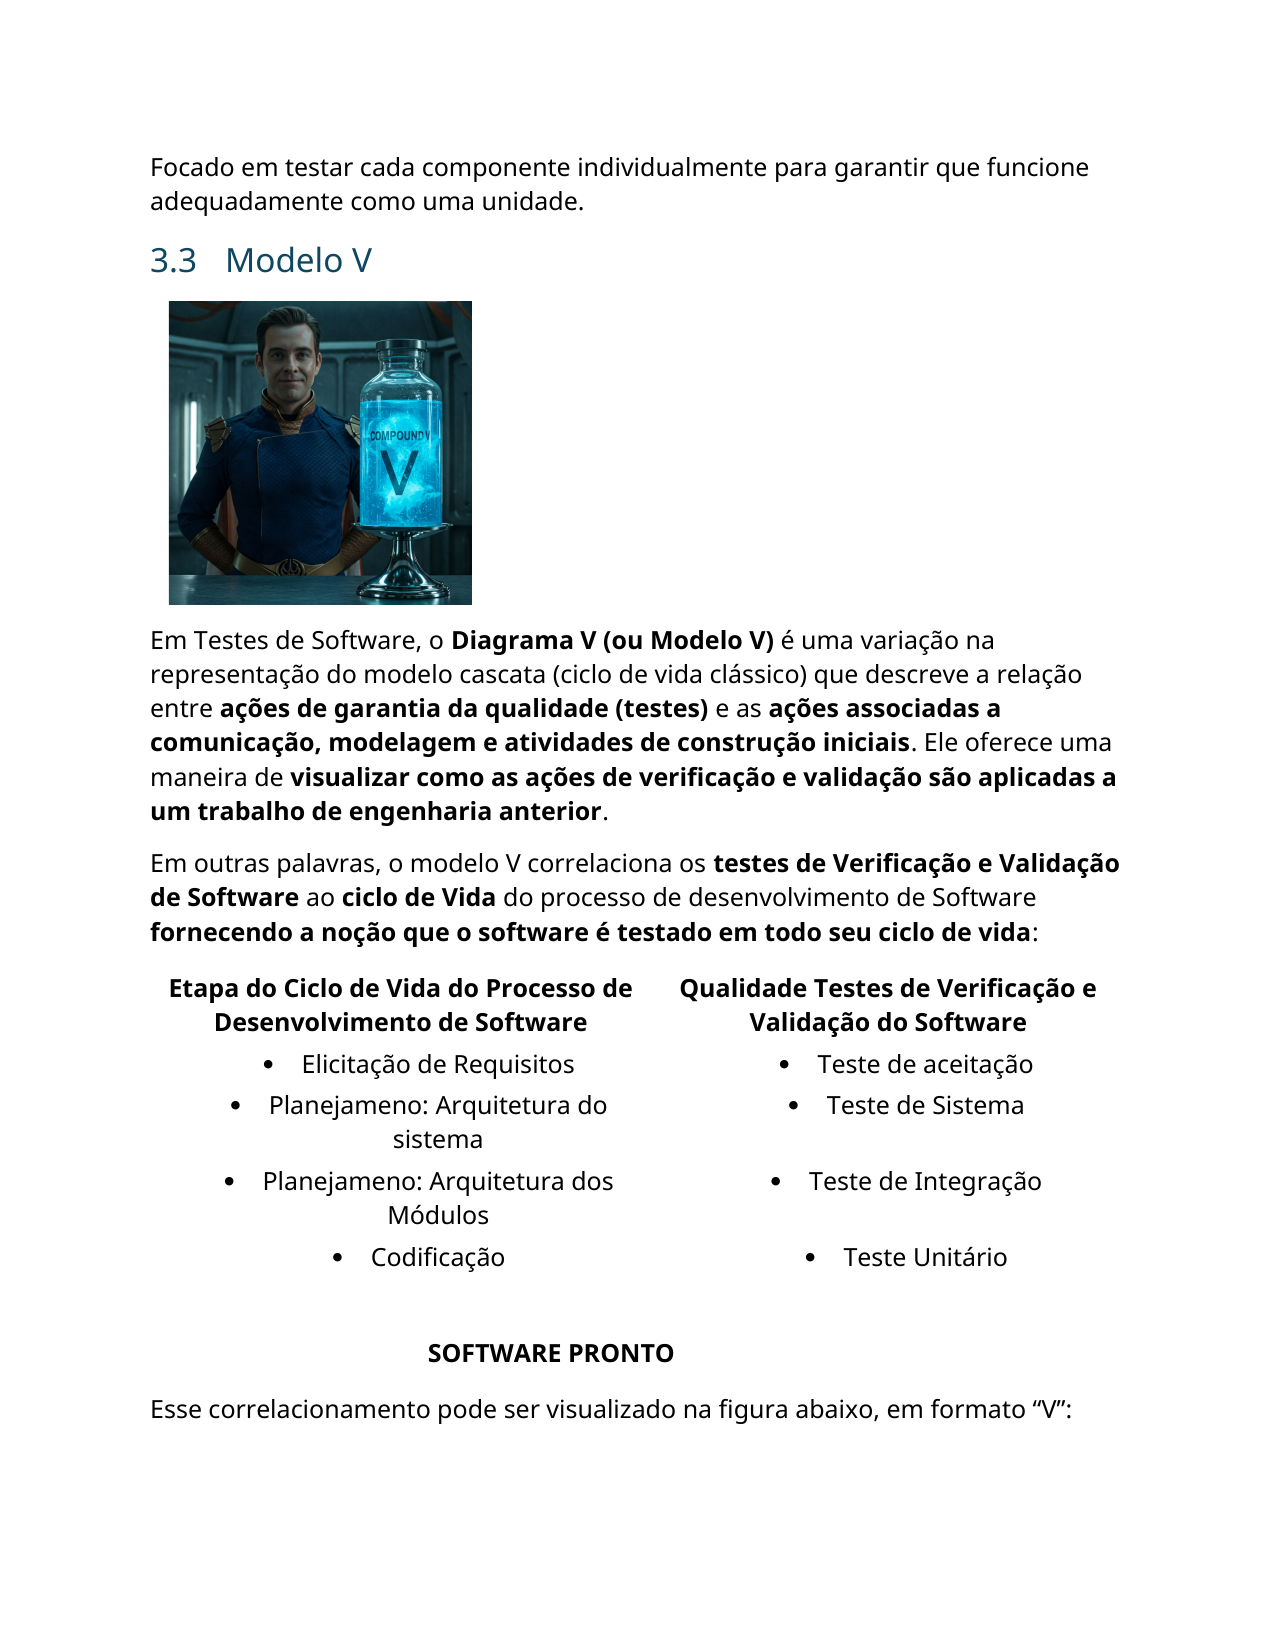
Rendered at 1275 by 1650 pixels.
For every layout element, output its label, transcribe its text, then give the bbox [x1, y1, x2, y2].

text Em Testes de Software, o Diagrama V (ou Modelo V) é uma variação na representação do modelo cascata (ciclo de vida clássico) que descreve a relação entre ações de garantia da qualidade (testes) e as ações associadas a comunicação, modelagem e atividades de construção iniciais. Ele oferece uma maneira de visualizar como as ações de verificação e validação são aplicadas a um trabalho de engenharia anterior. [150, 623, 1125, 827]
subtitle 3.3 Modelo V [150, 237, 1125, 282]
table_header Qualidade Testes de Verificação e Validação do Software [663, 967, 1114, 1043]
text Esse correlacionamento pode ser visualizado na figura abaixo, em formato “V”: [150, 1392, 1125, 1426]
table_header SOFTWARE PRONTO [139, 1332, 964, 1373]
text Focado em testar cada componente individualmente para garantir que funcione adequadamente como uma unidade. [150, 150, 1125, 218]
table_cell Teste Unitário [663, 1235, 1114, 1277]
table_cell Teste de Sistema [663, 1084, 1114, 1160]
table_cell Teste de Integração [663, 1160, 1114, 1235]
table_cell Planejameno: Arquitetura do sistema [139, 1084, 662, 1160]
picture [168, 301, 472, 605]
table_cell Planejameno: Arquitetura dos Módulos [139, 1160, 662, 1235]
table_header Etapa do Ciclo de Vida do Processo de Desenvolvimento de Software [139, 967, 662, 1043]
text Em outras palavras, o modelo V correlaciona os testes de Verificação e Validação de Software ao ciclo de Vida do processo de desenvolvimento de Software fornecendo a noção que o software é testado em todo seu ciclo de vida: [150, 846, 1125, 948]
table_cell Teste de aceitação [663, 1043, 1114, 1084]
table_cell Elicitação de Requisitos [139, 1043, 662, 1084]
table_cell Codificação [139, 1235, 662, 1277]
